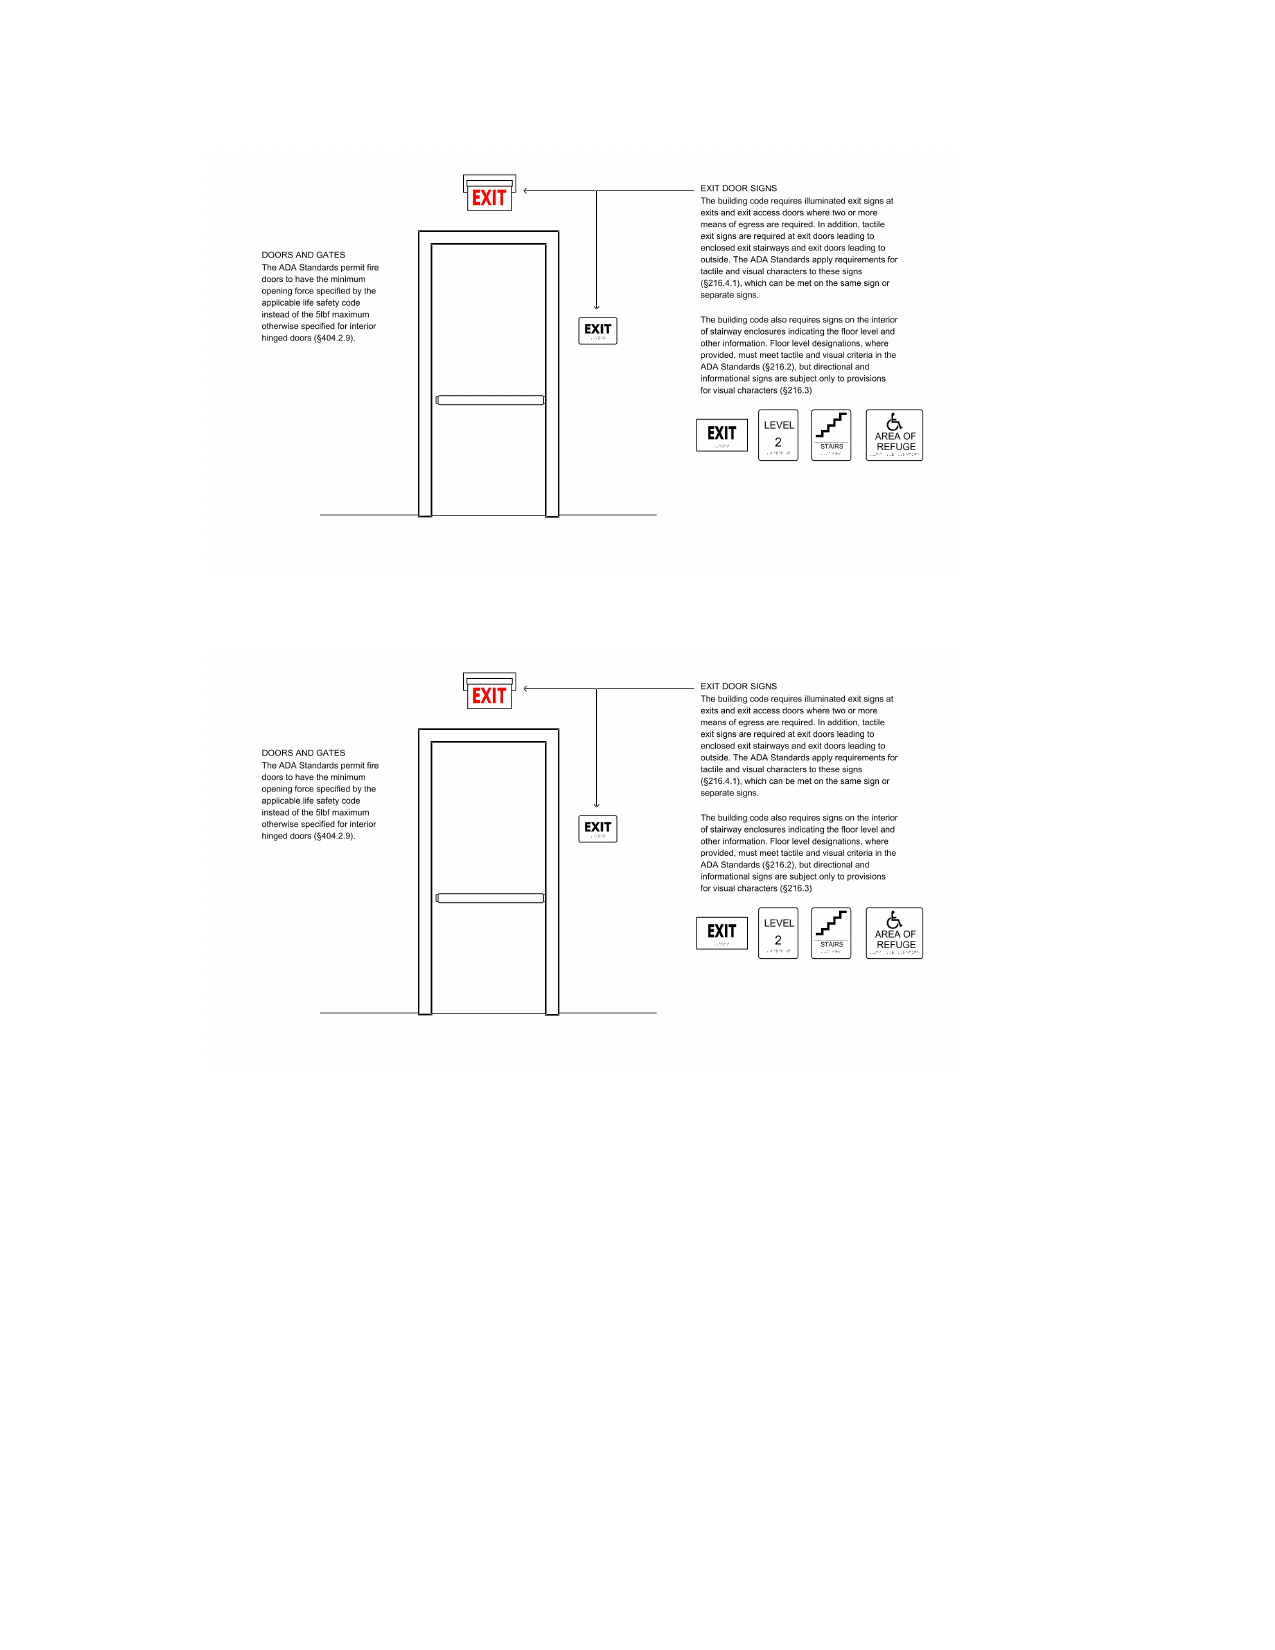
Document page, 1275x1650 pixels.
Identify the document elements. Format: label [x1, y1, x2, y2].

picture [206, 647, 957, 1070]
picture [206, 150, 957, 572]
